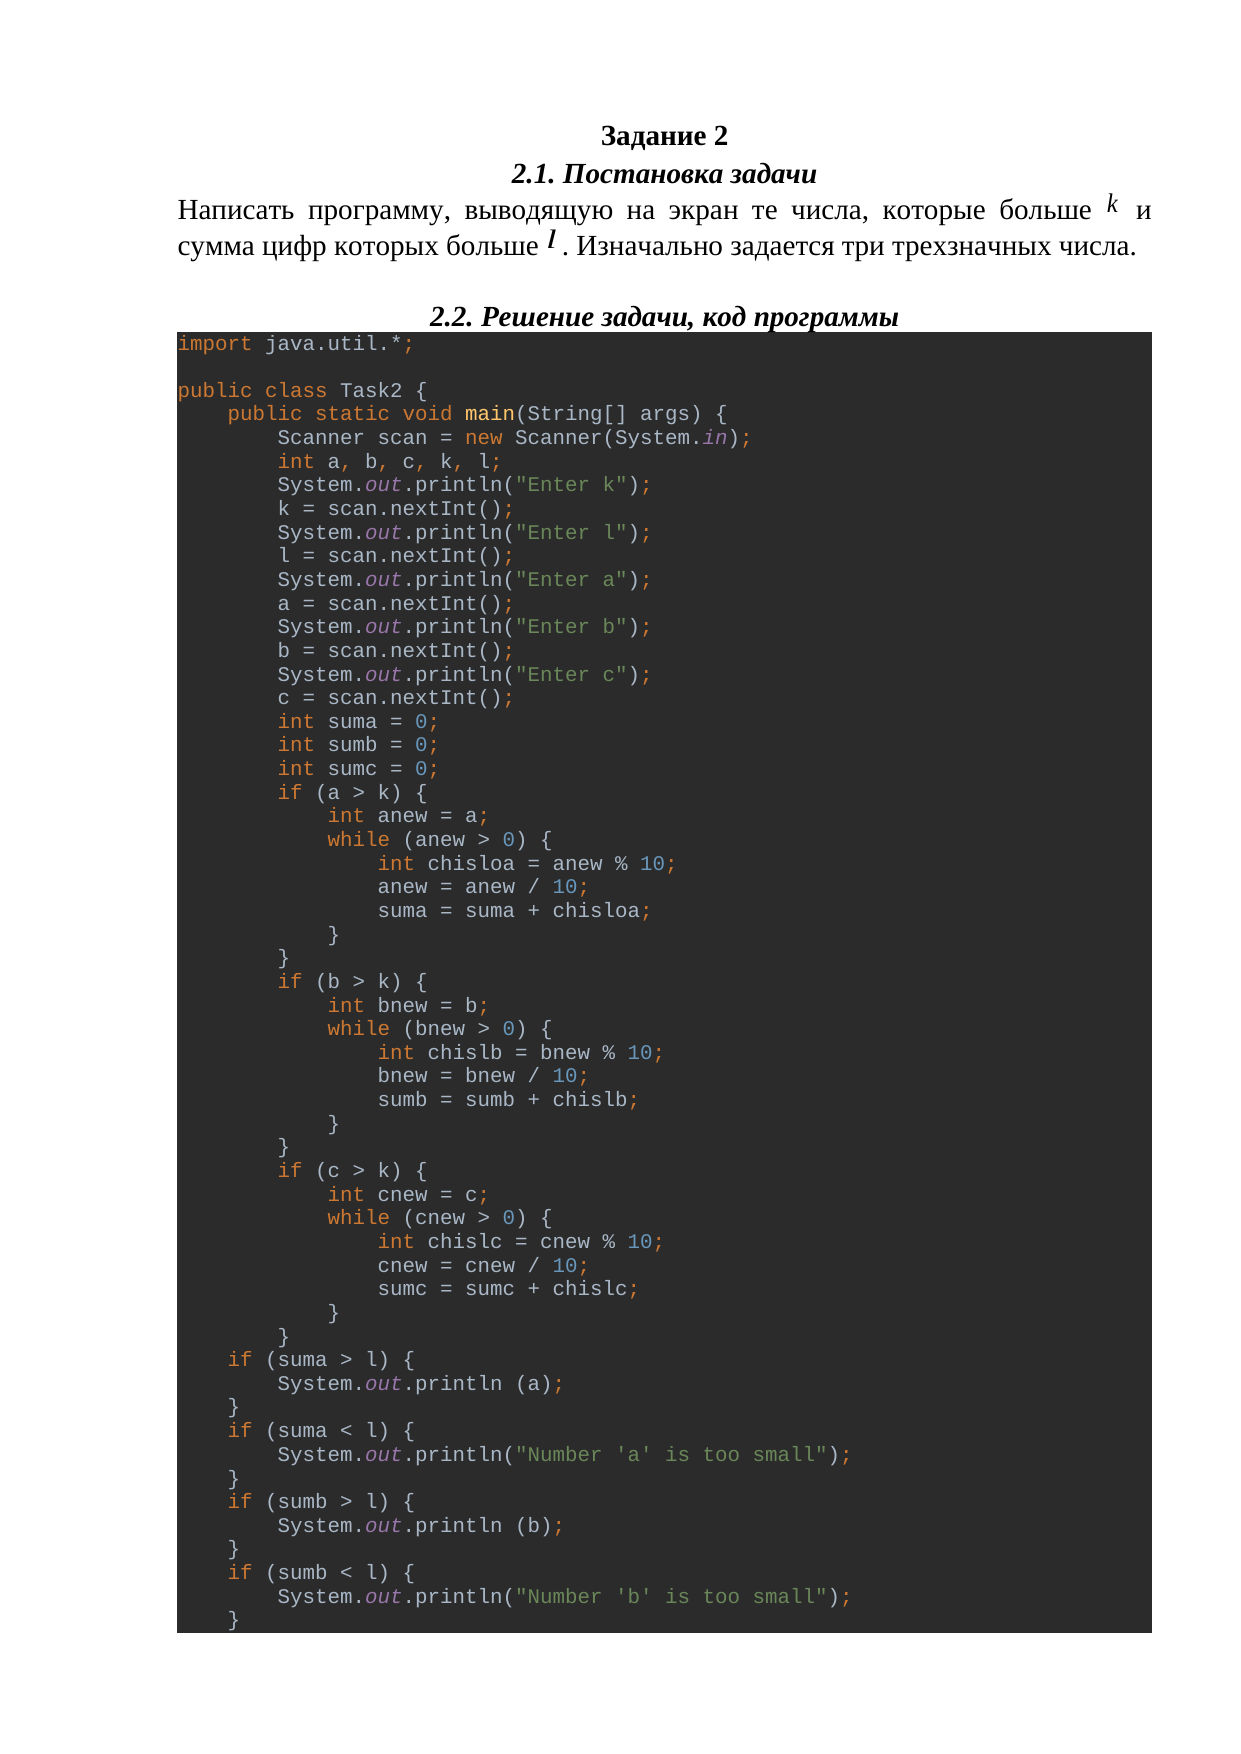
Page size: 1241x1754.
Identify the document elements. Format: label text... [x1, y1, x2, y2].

subtitle 2.2. Решение задачи, код программы [177, 299, 1152, 332]
text Написать программу, выводящую на экран те числа, которые больше и сумма цифр которых больше . Изначально задается три трехзначных числа. [177, 189, 1152, 261]
subtitle 2.1. Постановка задачи [177, 156, 1152, 189]
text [177, 332, 1152, 1633]
subtitle Задание 2 [177, 118, 1152, 152]
